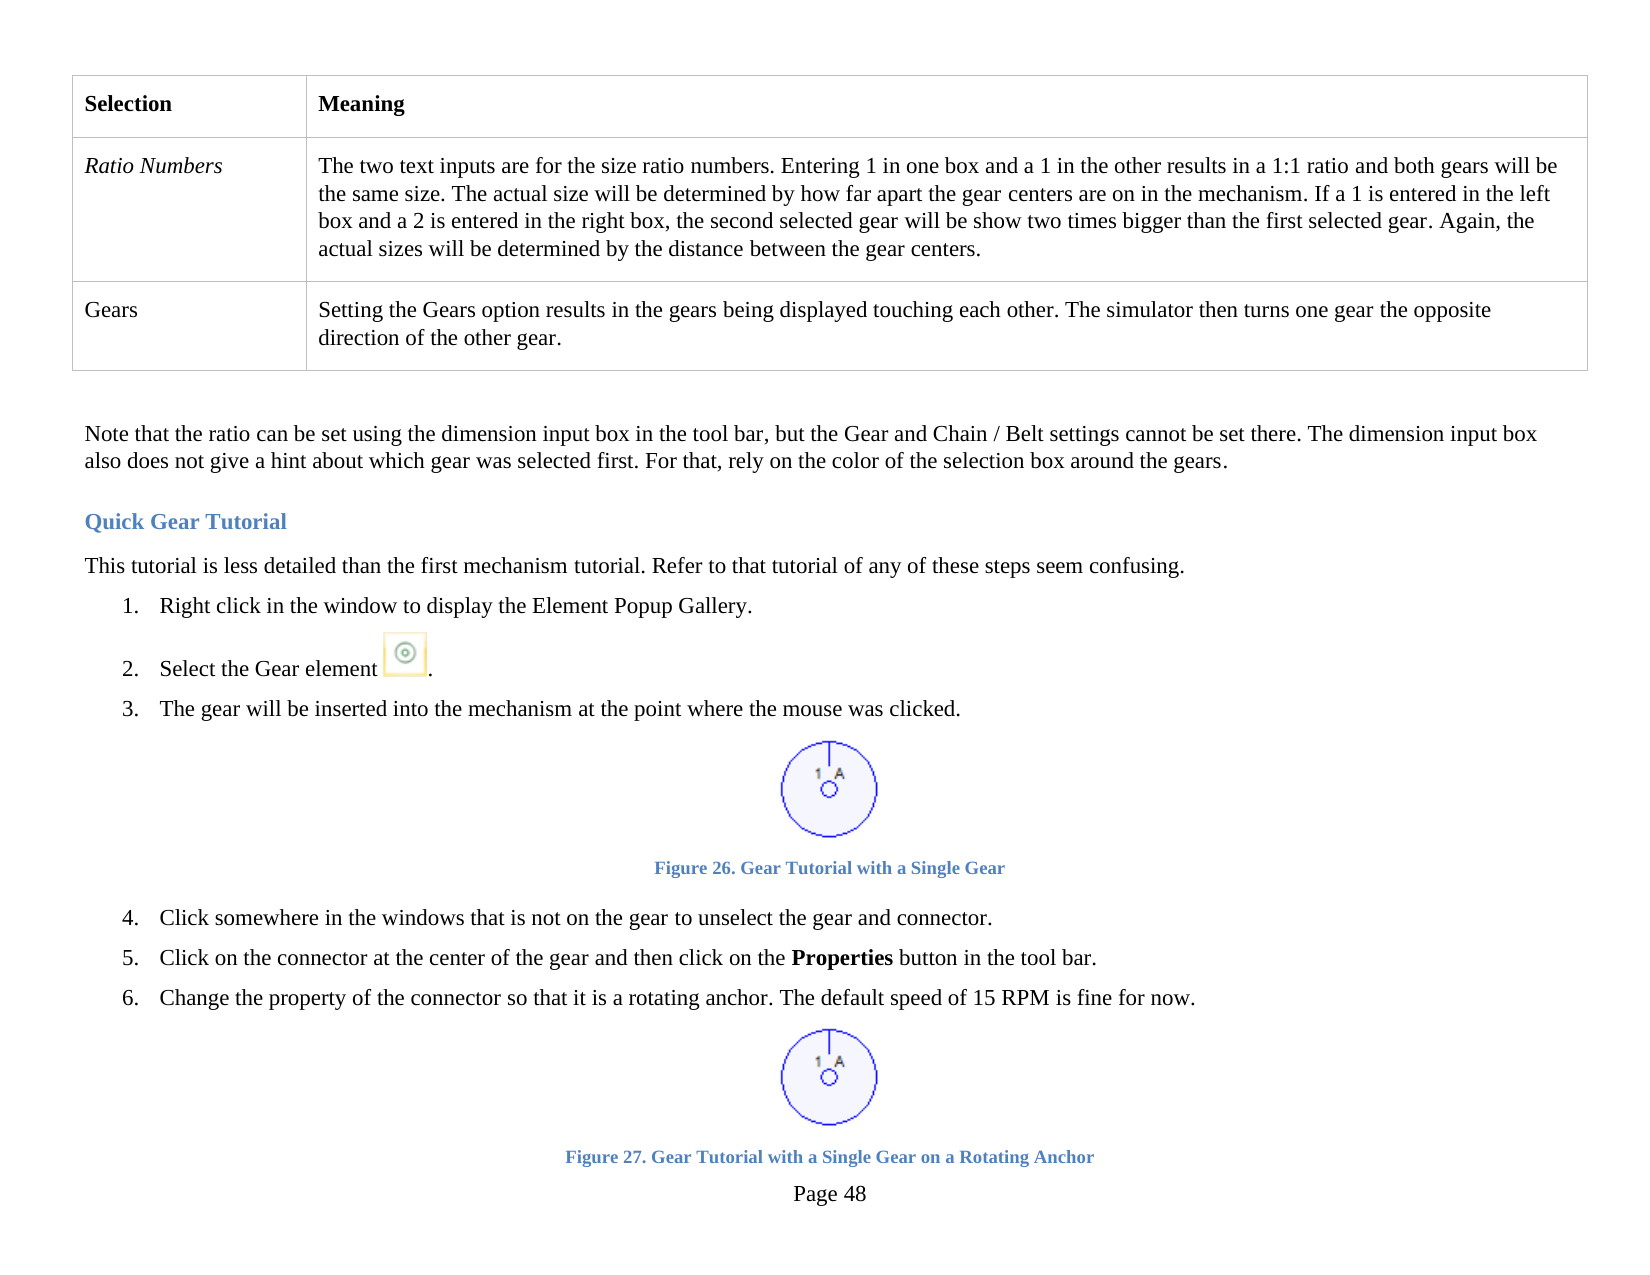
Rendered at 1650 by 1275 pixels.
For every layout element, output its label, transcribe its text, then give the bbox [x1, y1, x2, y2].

text This tutorial is less detailed than the first mechanism tutorial. Refer to that tutorial of any of these steps seem confusing. [84, 552, 1575, 579]
list The gear will be inserted into the mechanism at the point where the mouse was clicked. [122, 695, 1575, 721]
table_cell Gears [73, 282, 306, 370]
table_cell Setting the Gears option results in the gears being displayed touching each other. The simulator then turns one gear the opposite direction of the other gear. [307, 282, 1587, 370]
table_header Meaning [307, 76, 1587, 137]
text Figure 27. Gear Tutorial with a Single Gear on a Rotating Anchor [84, 1146, 1575, 1167]
list Right click in the window to display the Element Popup Gallery. [122, 592, 1575, 619]
table_cell The two text inputs are for the size ratio numbers. Entering 1 in one box and a 1 in the other results in a 1:1 ratio and both gears will be the same size. The actual size will be determined by how far apart the gear centers are on in the mechanism. If a 1 is entered in the left box and a 2 is entered in the right box, the second selected gear will be show two times bigger than the first selected gear. Again, the actual sizes will be determined by the distance between the gear centers. [307, 138, 1587, 281]
table_header Selection [73, 76, 306, 137]
subtitle Quick Gear Tutorial [84, 508, 1575, 534]
picture [383, 632, 428, 677]
table_cell Ratio Numbers [73, 138, 306, 281]
text Note that the ratio can be set using the dimension input box in the tool bar, but the Gear and Chain / Belt settings cannot be set there. The dimension input box also does not give a hint about which gear was selected first. For that, rely on the color of the selection box around the gears. [84, 419, 1575, 473]
list Select the Gear element . [122, 633, 1575, 681]
list Change the property of the connector so that it is a rotating anchor. The default speed of 15 RPM is fine for now. [122, 984, 1575, 1010]
list Click somewhere in the windows that is not on the gear to unselect the gear and connector. [122, 904, 1575, 930]
list Click on the connector at the center of the gear and then click on the Properties button in the tool bar. [122, 944, 1575, 970]
text Figure 26. Gear Tutorial with a Single Gear [84, 857, 1575, 879]
picture [775, 735, 884, 844]
picture [775, 1023, 884, 1132]
